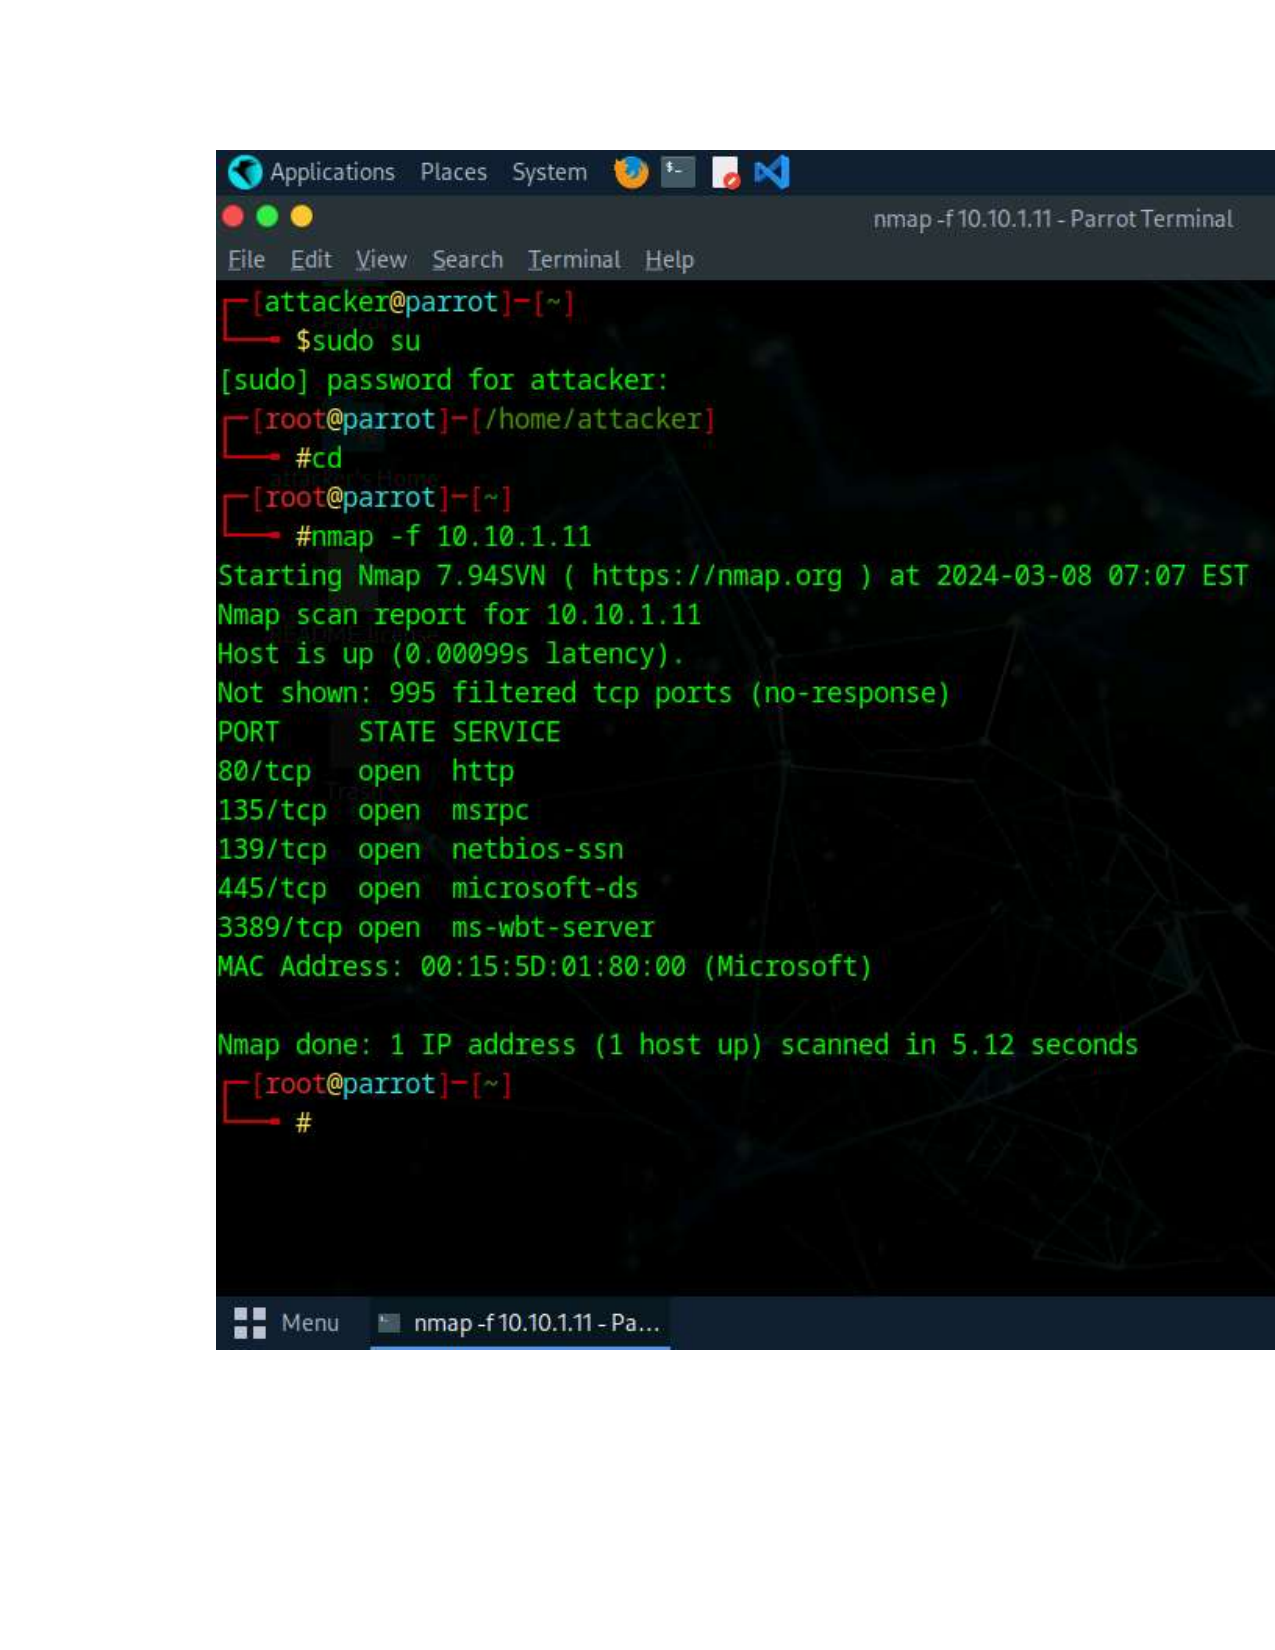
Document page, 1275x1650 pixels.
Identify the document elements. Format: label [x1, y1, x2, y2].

picture [216, 150, 1275, 1350]
